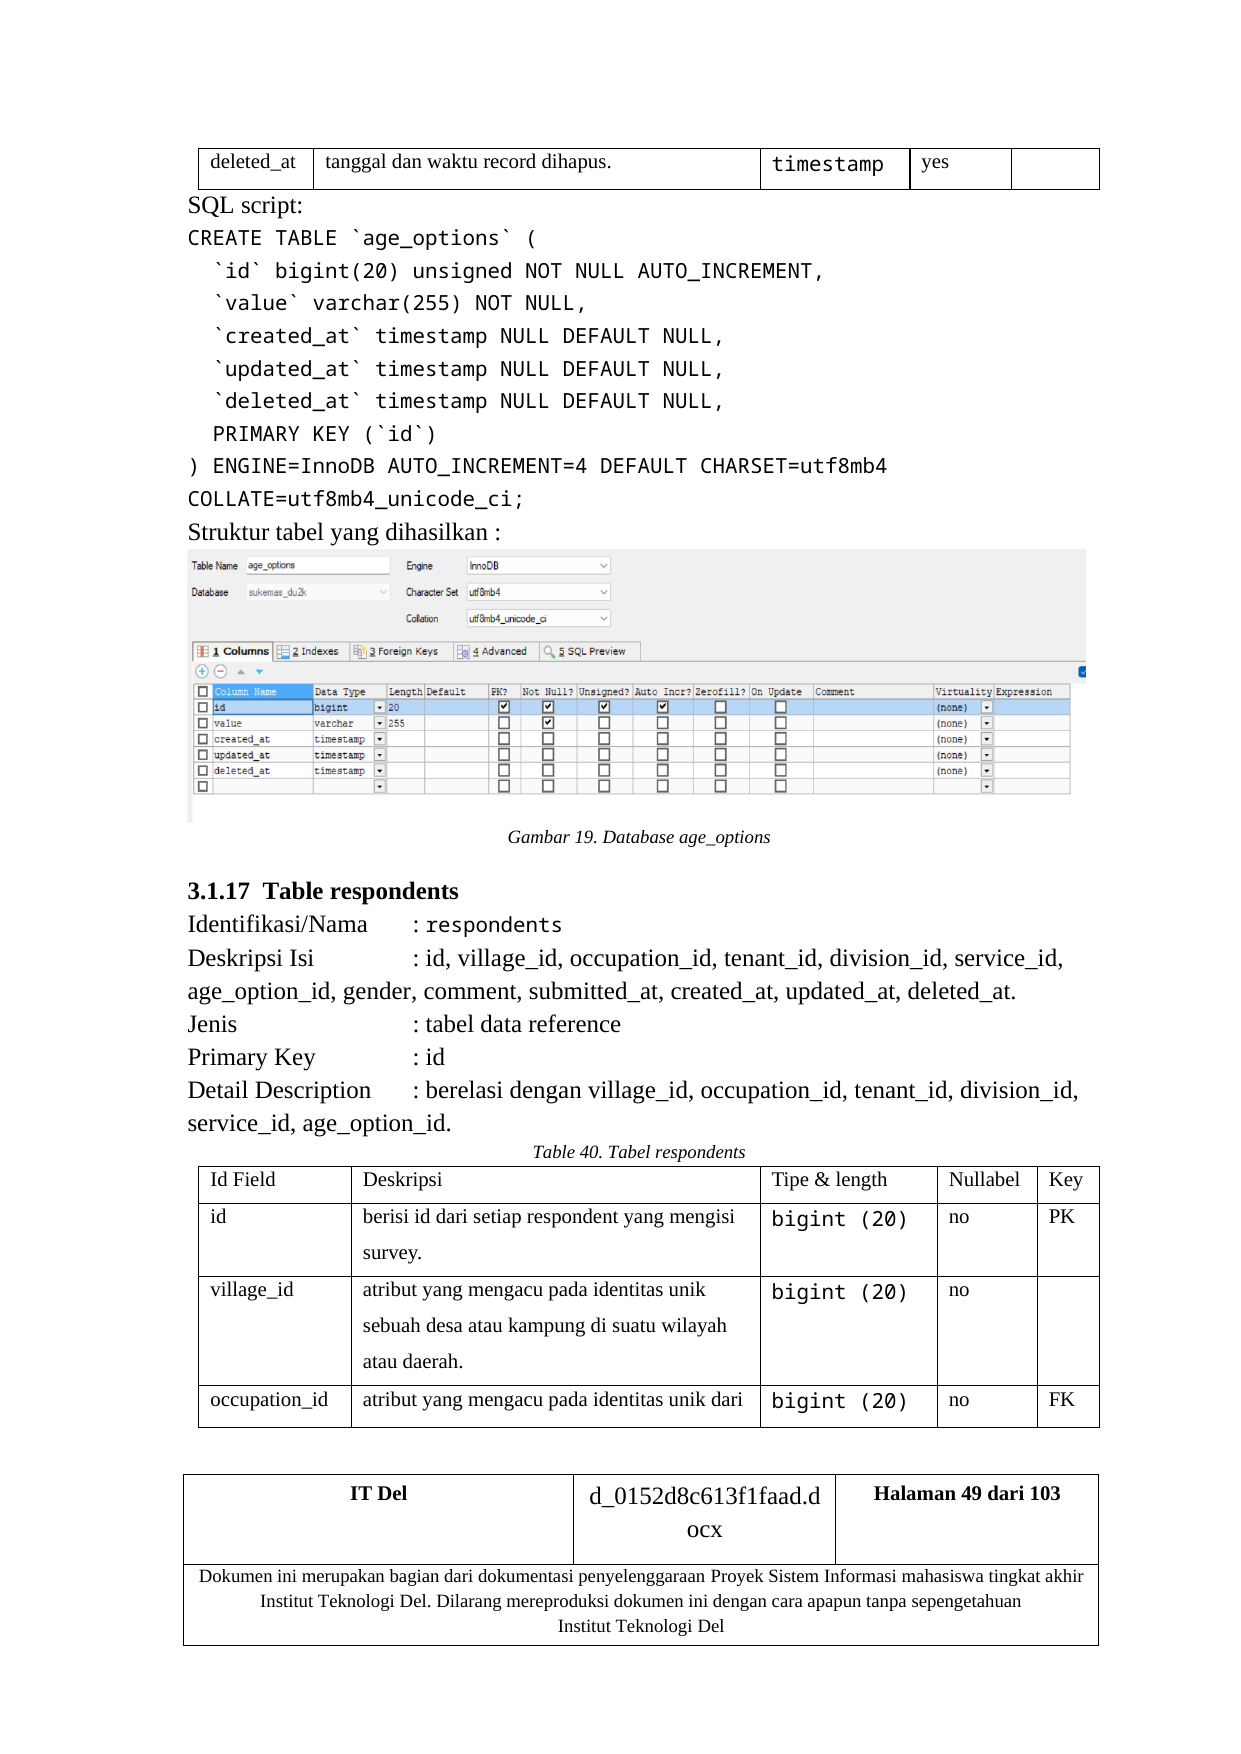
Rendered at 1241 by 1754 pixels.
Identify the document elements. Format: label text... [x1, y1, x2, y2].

table_cell PK [1038, 1204, 1099, 1276]
table_cell village_id [199, 1277, 351, 1385]
table_cell no [938, 1386, 1037, 1427]
table_cell [1038, 1277, 1099, 1385]
text Primary Key : id [187, 1042, 1092, 1071]
text Detail Description : berelasi dengan village_id, occupation_id, tenant_id, division_id, service_id, age_option_id. [187, 1075, 1092, 1137]
table_cell no [938, 1277, 1037, 1385]
text `id` bigint(20) unsigned NOT NULL AUTO_INCREMENT, [187, 256, 1092, 284]
text Jenis : tabel data reference [187, 1009, 1092, 1038]
table_cell yes [911, 149, 1011, 189]
text `updated_at` timestamp NULL DEFAULT NULL, [187, 354, 1092, 382]
table_cell occupation_id [199, 1386, 351, 1427]
table_cell id [199, 1204, 351, 1276]
text Identifikasi/Nama : respondents [187, 909, 1092, 939]
text `value` varchar(255) NOT NULL, [187, 288, 1092, 317]
table_cell FK [1038, 1386, 1099, 1427]
table_cell [1012, 149, 1099, 189]
table_cell no [938, 1204, 1037, 1276]
table_cell bigint (20) [761, 1204, 937, 1276]
table_cell timestamp [761, 149, 909, 189]
table_cell berisi id dari setiap respondent yang mengisi survey. [352, 1204, 760, 1276]
table_header Nullabel [938, 1167, 1037, 1203]
table_cell bigint (20) [761, 1277, 937, 1385]
table_header Deskripsi [352, 1167, 760, 1203]
table_cell tanggal dan waktu record dihapus. [314, 149, 760, 189]
text `created_at` timestamp NULL DEFAULT NULL, [187, 321, 1092, 349]
text PRIMARY KEY (`id`) [187, 419, 1092, 447]
text SQL script: [187, 190, 1092, 219]
text Struktur tabel yang dihasilkan : [187, 517, 1092, 545]
table_header Tipe & length [761, 1167, 937, 1203]
table_header Key [1038, 1167, 1099, 1203]
table_cell atribut yang mengacu pada identitas unik sebuah desa atau kampung di suatu wilayah atau daerah. [352, 1277, 760, 1385]
text Deskripsi Isi : id, village_id, occupation_id, tenant_id, division_id, service_id, age_option_id, gender, comment, submitted_at, created_at, updated_at, deleted_at. [187, 943, 1092, 1005]
table_cell bigint (20) [761, 1386, 937, 1427]
table_header Id Field [199, 1167, 351, 1203]
text ) ENGINE=InnoDB AUTO_INCREMENT=4 DEFAULT CHARSET=utf8mb4 COLLATE=utf8mb4_unicode_ci; [187, 451, 1092, 512]
text `deleted_at` timestamp NULL DEFAULT NULL, [187, 386, 1092, 415]
subtitle Table respondents [187, 876, 1092, 905]
picture [187, 549, 1086, 823]
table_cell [352, 1386, 760, 1427]
table_cell deleted_at [199, 149, 313, 189]
text CREATE TABLE `age_options` ( [187, 223, 1092, 252]
